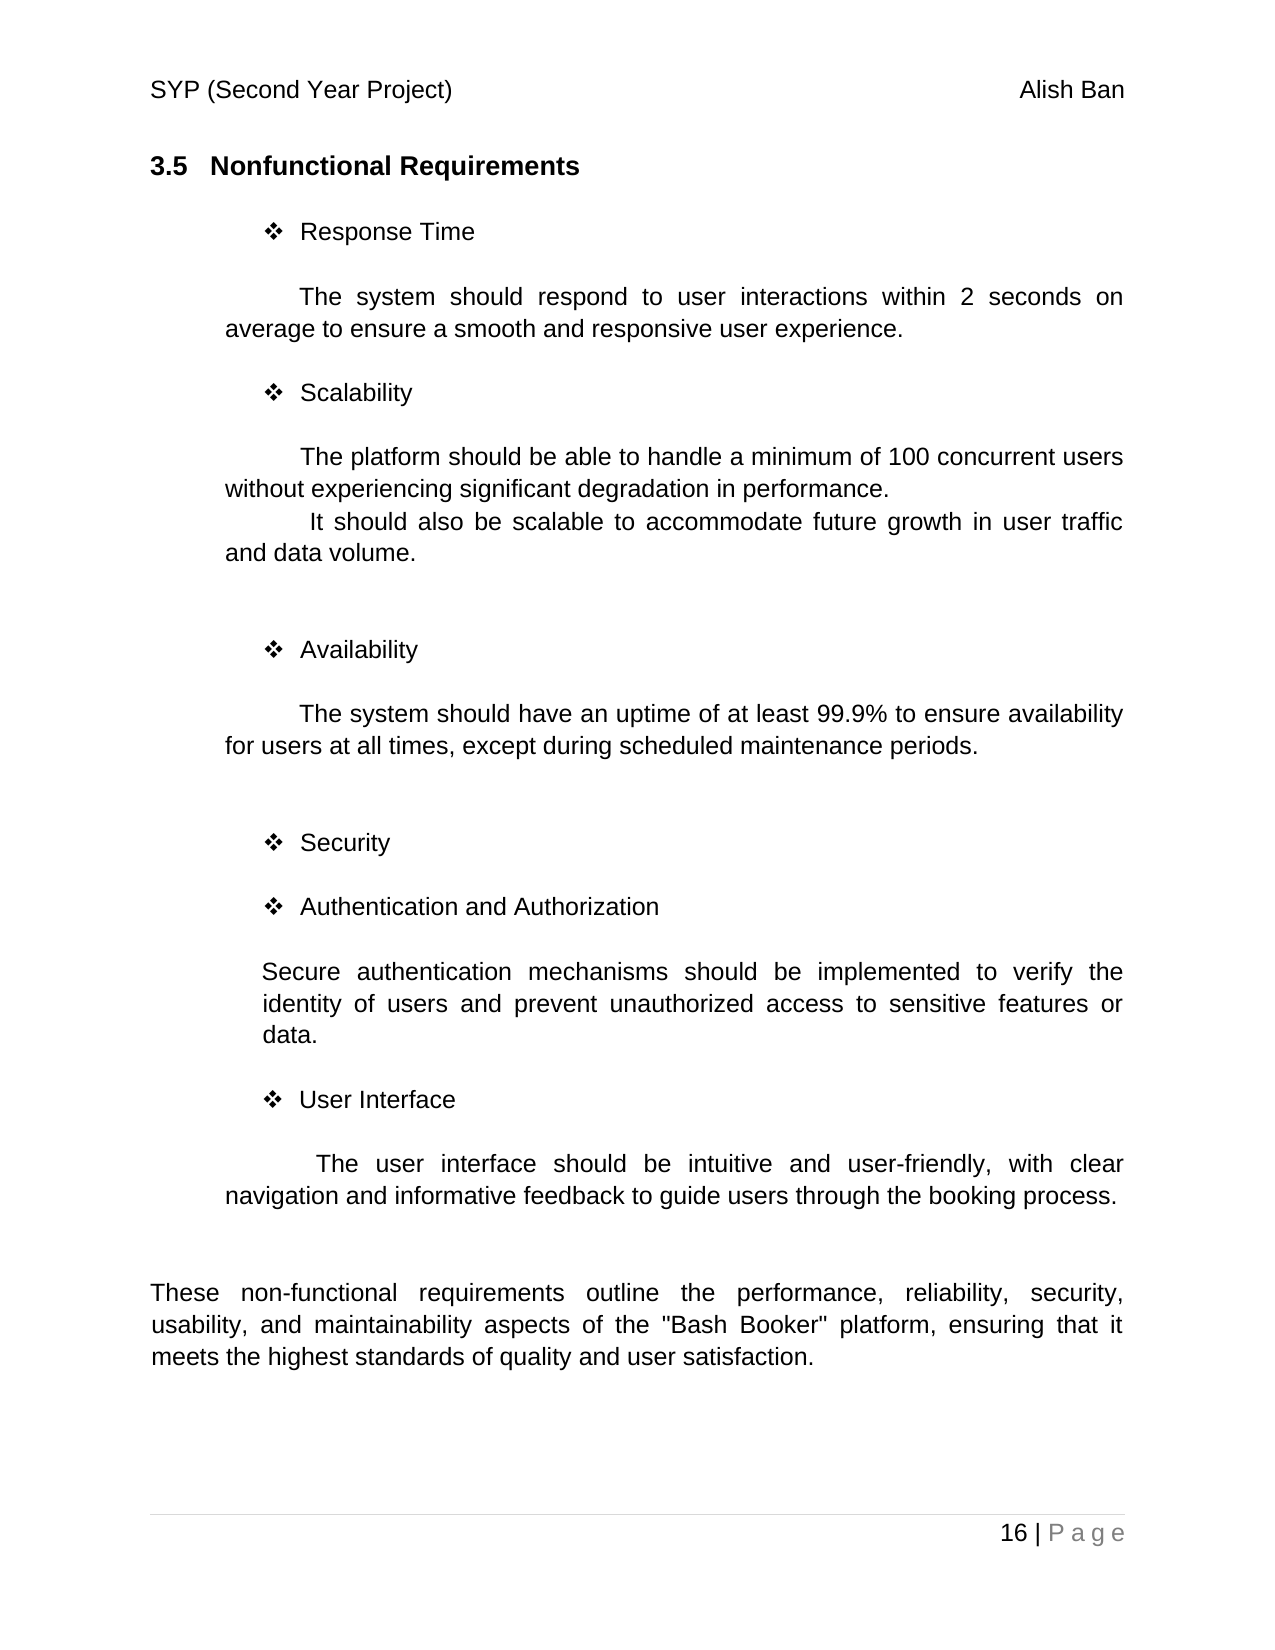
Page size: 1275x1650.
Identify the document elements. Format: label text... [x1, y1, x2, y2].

text The user interface should be intuitive and user-friendly, with clear navigation and informative feedback to guide users through the booking process. [225, 1149, 1125, 1210]
text The platform should be able to handle a minimum of 100 concurrent users without experiencing significant degradation in performance. [225, 442, 1125, 503]
text These non-functional requirements outline the performance, reliability, security, usability, and maintainability aspects of the "Bash Booker" platform, ensuring that it meets the highest standards of quality and user satisfaction. [150, 1278, 1125, 1370]
text The system should have an uptime of at least 99.9% to ensure availability for users at all times, except during scheduled maintenance periods. [225, 699, 1125, 760]
list Response Time [262, 217, 1125, 246]
text The system should respond to user interactions within 2 seconds on average to ensure a smooth and responsive user experience. [225, 282, 1125, 342]
subtitle Nonfunctional Requirements [150, 150, 1125, 181]
list Secure authentication mechanisms should be implemented to verify the identity of users and prevent unauthorized access to sensitive features or data. [261, 957, 1125, 1049]
list Availability [262, 635, 1125, 664]
list User Interface [261, 1085, 1125, 1114]
list Security [262, 828, 1125, 857]
list Authentication and Authorization [262, 892, 1125, 921]
text It should also be scalable to accommodate future growth in user traffic and data volume. [225, 506, 1125, 567]
list Scalability [262, 378, 1125, 407]
